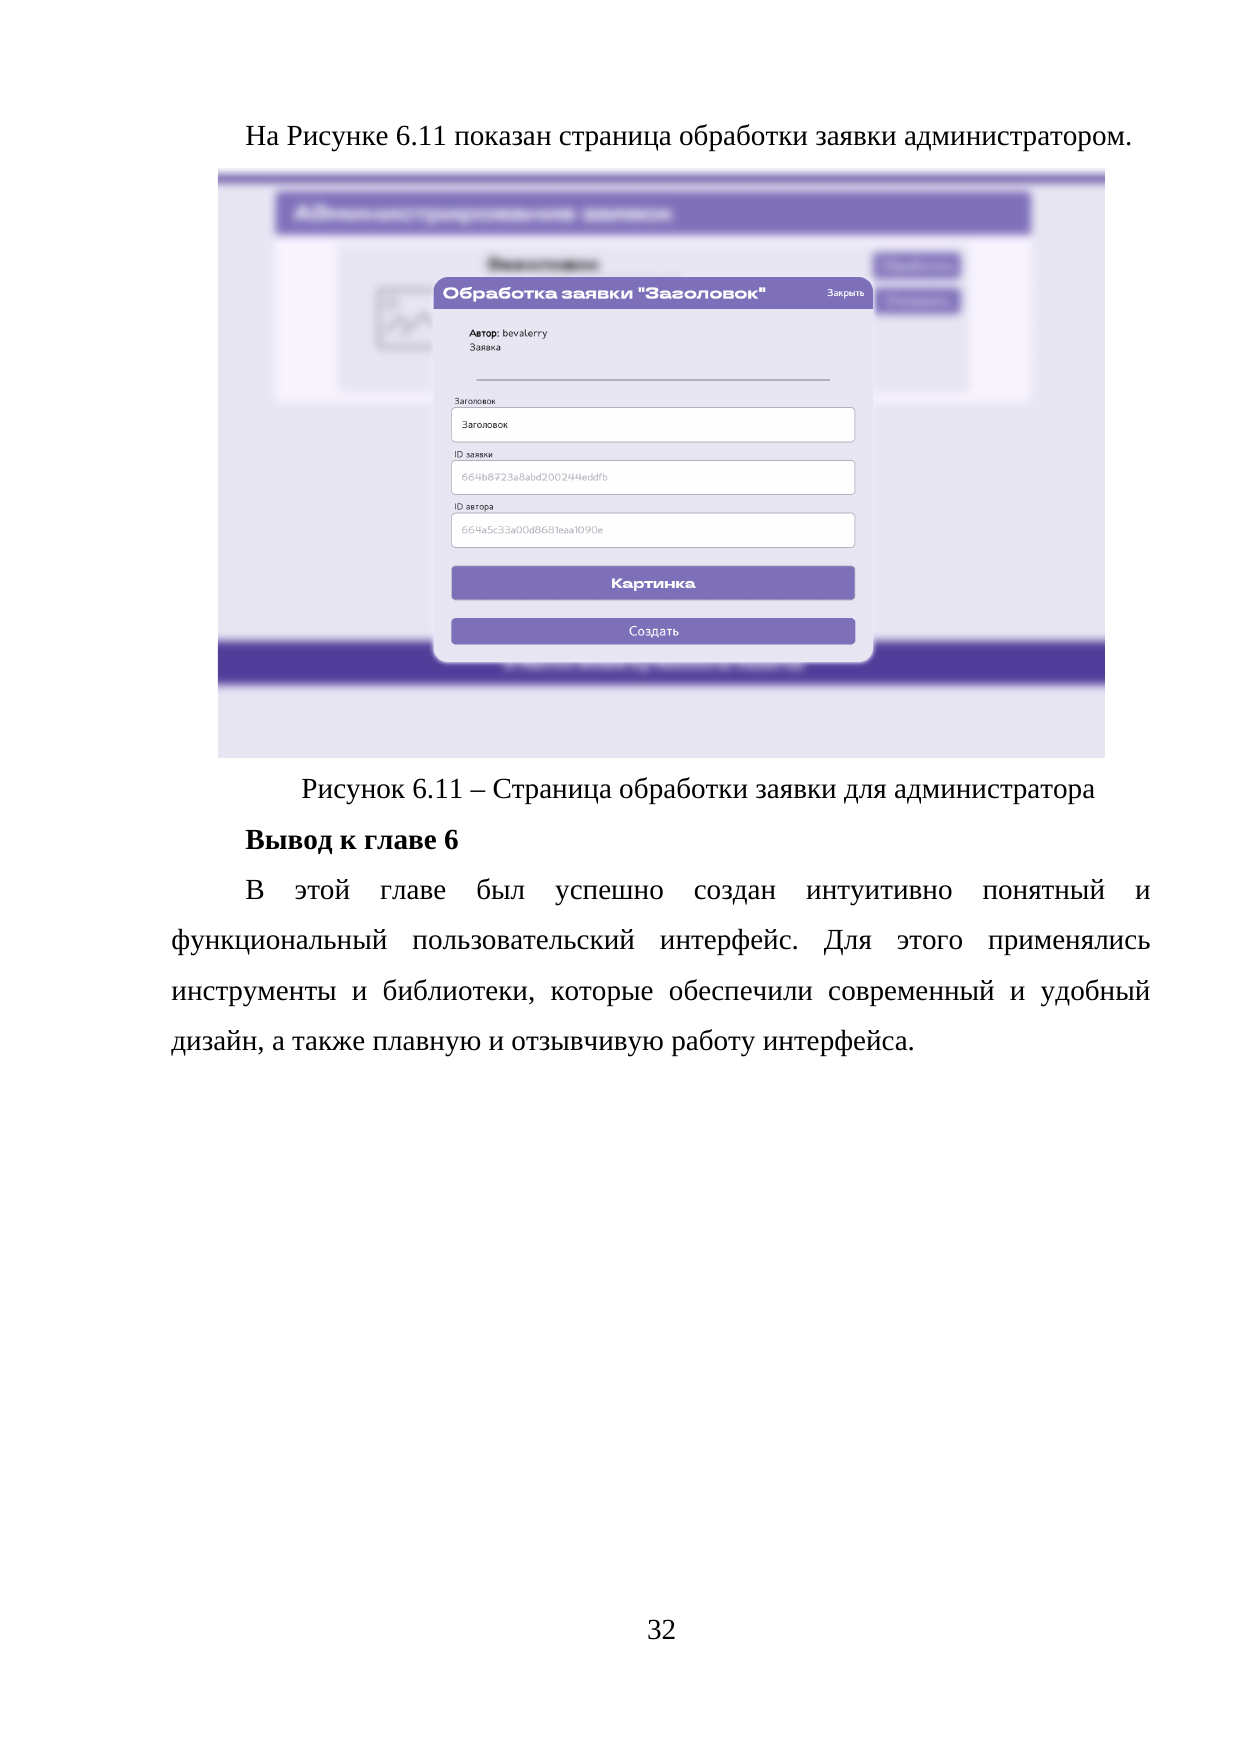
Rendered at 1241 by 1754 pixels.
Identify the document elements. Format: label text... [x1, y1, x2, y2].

text На Рисунке 6.11 показан страница обработки заявки администратором. [171, 118, 1152, 152]
subtitle Вывод к главе 6 [171, 822, 1152, 855]
picture [217, 168, 1105, 758]
text Рисунок 6.11 – Страница обработки заявки для администратора [171, 771, 1152, 805]
text В этой главе был успешно создан интуитивно понятный и функциональный пользовательский интерфейс. Для этого применялись инструменты и библиотеки, которые обеспечили современный и удобный дизайн, а также плавную и отзывчивую работу интерфейса. [171, 872, 1152, 1057]
